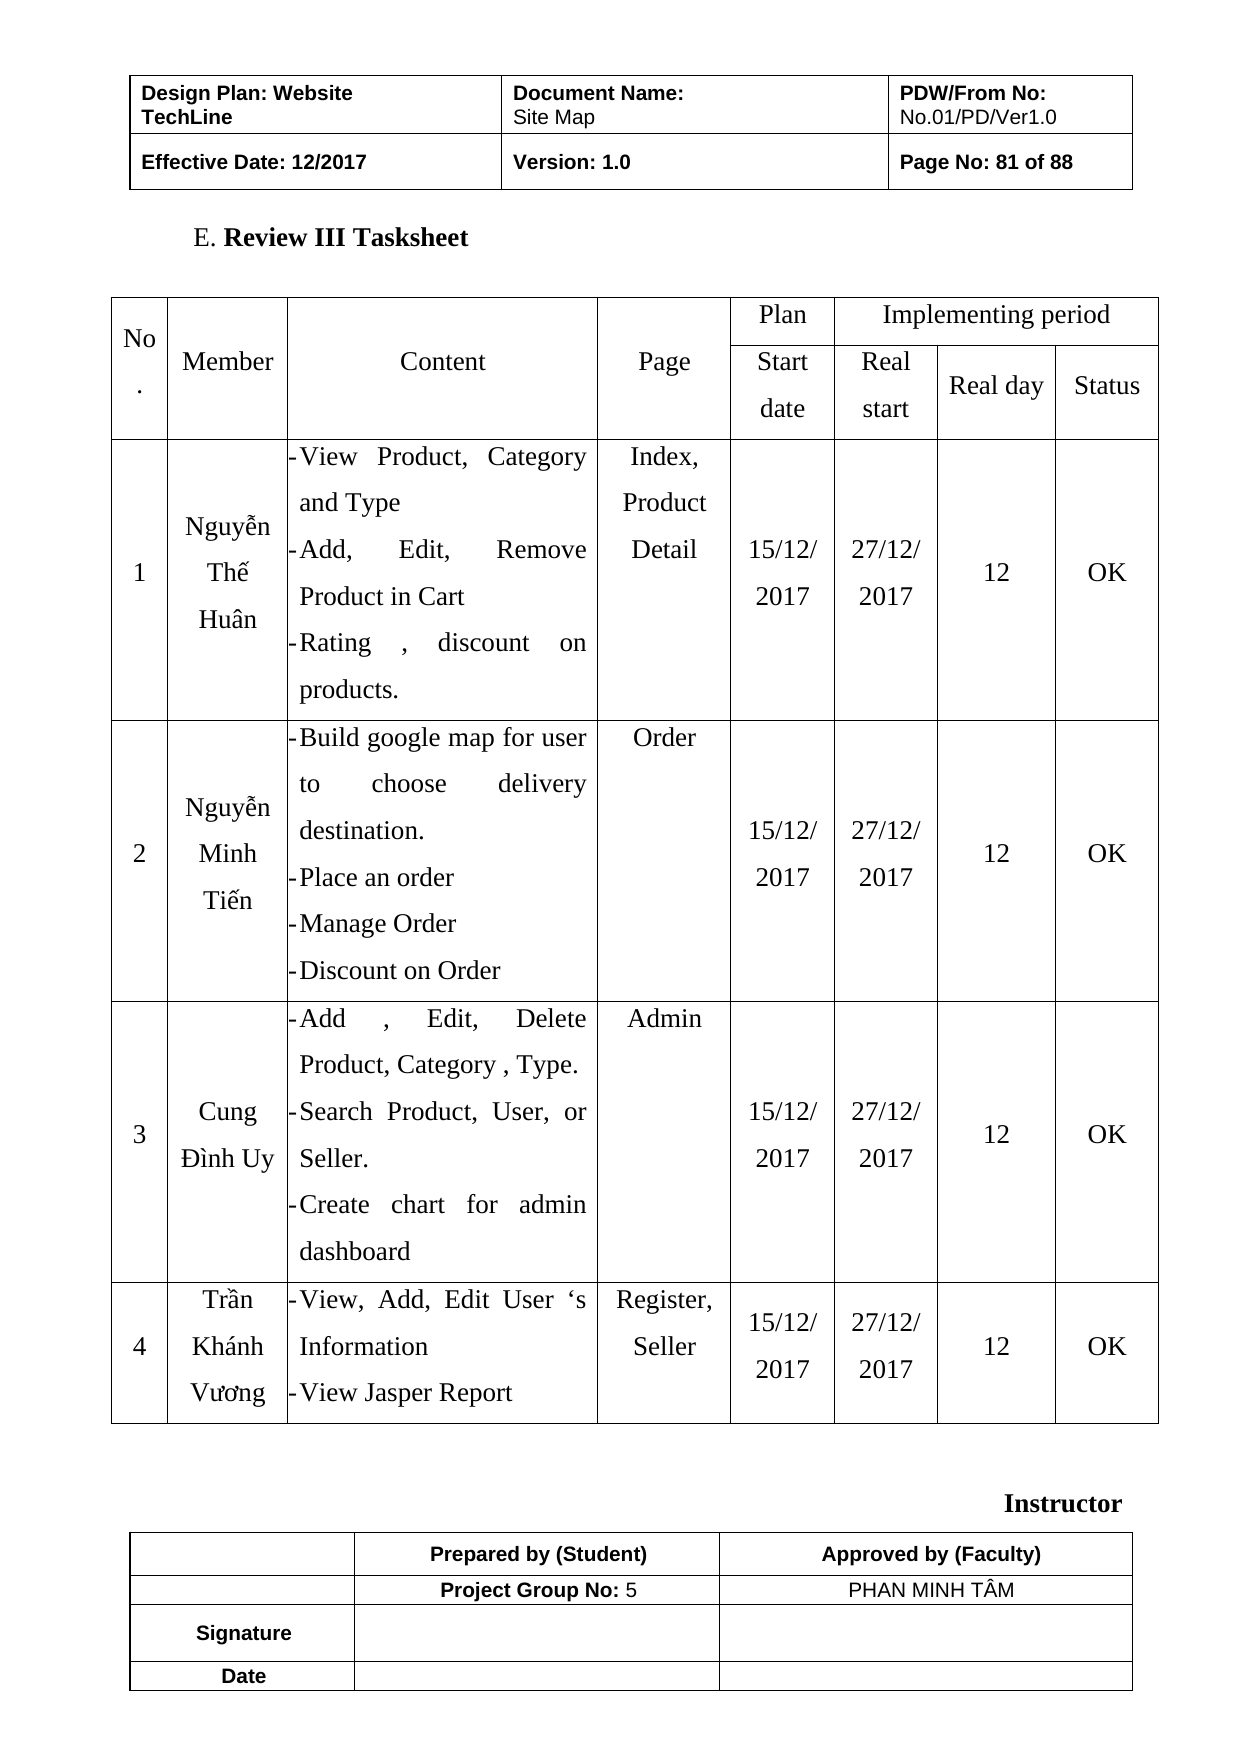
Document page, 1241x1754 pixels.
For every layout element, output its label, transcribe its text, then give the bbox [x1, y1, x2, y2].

table_cell 27/12/2017 [835, 721, 937, 1001]
table_cell 15/12/2017 [731, 721, 834, 1001]
table_cell Nguyễn Minh Tiến [168, 721, 287, 1001]
table_cell 15/12/2017 [731, 1002, 834, 1282]
table_header No. [112, 298, 167, 439]
table_header Page [598, 298, 730, 439]
table_cell Cung Đình Uy [168, 1002, 287, 1282]
table_cell Admin [598, 1002, 730, 1282]
table_header Implementing period [835, 298, 1158, 344]
table_cell 12 [938, 1283, 1055, 1423]
table_cell Build google map for user to choose delivery destination. Place an order Manage Order Discount on Order [288, 721, 597, 1001]
table_cell Real start [835, 346, 937, 439]
table_cell Real day [938, 346, 1055, 439]
table_cell Add , Edit, Delete Product, Category , Type. Search Product, User, or Seller. Create chart for admin dashboard [288, 1002, 597, 1282]
table_cell 27/12/2017 [835, 440, 937, 720]
table_cell Nguyễn Thế Huân [168, 440, 287, 720]
table_cell Start date [731, 346, 834, 439]
table_cell Index, Product Detail [598, 440, 730, 720]
table_header Member [168, 298, 287, 439]
table_header Plan [731, 298, 834, 344]
table_cell Status [1056, 346, 1158, 439]
table_cell 15/12/2017 [731, 1283, 834, 1423]
table_cell OK [1056, 721, 1158, 1001]
text Instructor [118, 1487, 1152, 1518]
table_cell OK [1056, 440, 1158, 720]
table_cell 2 [112, 721, 167, 1001]
table_cell 27/12/2017 [835, 1002, 937, 1282]
table_cell View Product, Category and Type Add, Edit, Remove Product in Cart Rating , discount on products. [288, 440, 597, 720]
table_cell Order [598, 721, 730, 1001]
text E. Review III Tasksheet [193, 221, 1152, 252]
table_cell 4 [112, 1283, 167, 1423]
table_header Content [288, 298, 597, 439]
table_cell View, Add, Edit User ‘s Information View Jasper Report [288, 1283, 597, 1423]
table_cell 15/12/2017 [731, 440, 834, 720]
table_cell Register, Seller [598, 1283, 730, 1423]
table_cell 12 [938, 1002, 1055, 1282]
table_cell 1 [112, 440, 167, 720]
table_cell 12 [938, 440, 1055, 720]
table_cell Trần Khánh Vương [168, 1283, 287, 1423]
table_cell OK [1056, 1002, 1158, 1282]
table_cell 3 [112, 1002, 167, 1282]
table_cell OK [1056, 1283, 1158, 1423]
table_cell 12 [938, 721, 1055, 1001]
table_cell 27/12/2017 [835, 1283, 937, 1423]
